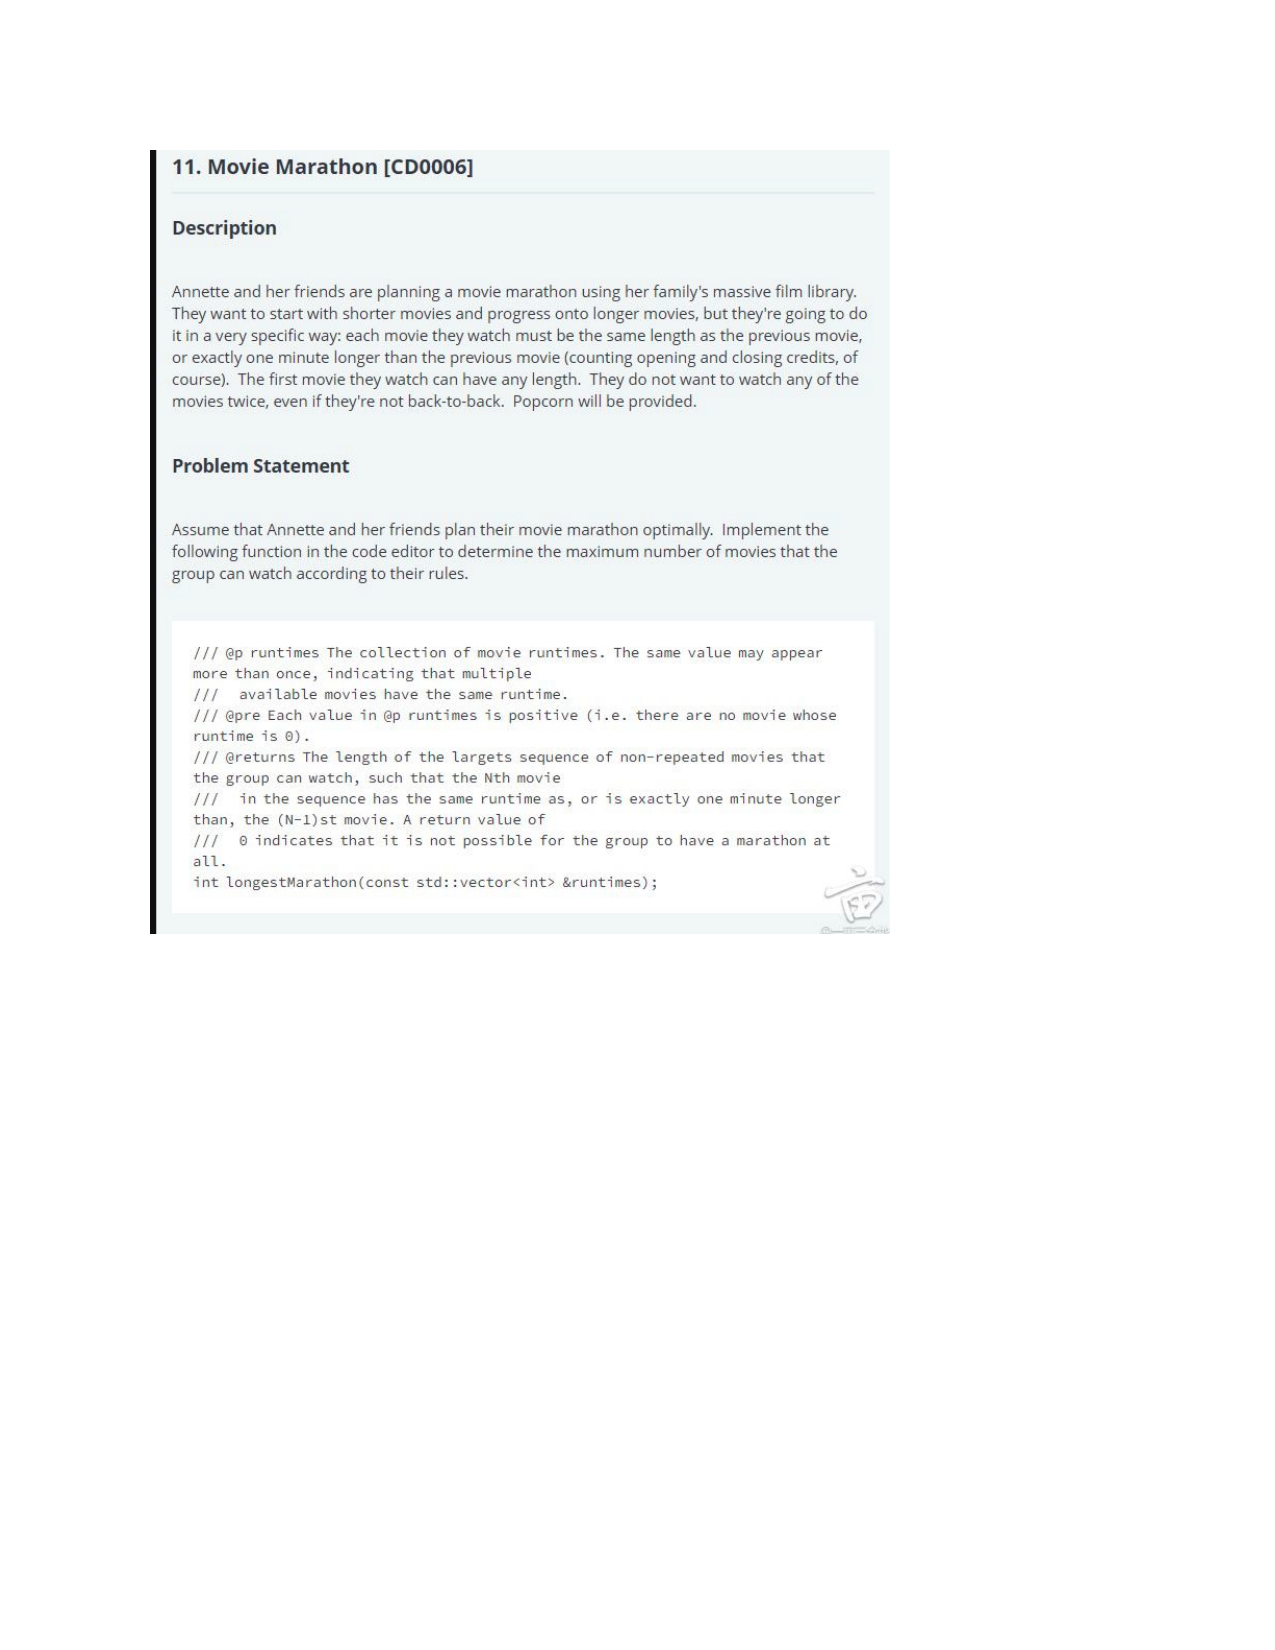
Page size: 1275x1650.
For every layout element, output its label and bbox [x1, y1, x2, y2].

picture [150, 150, 890, 934]
